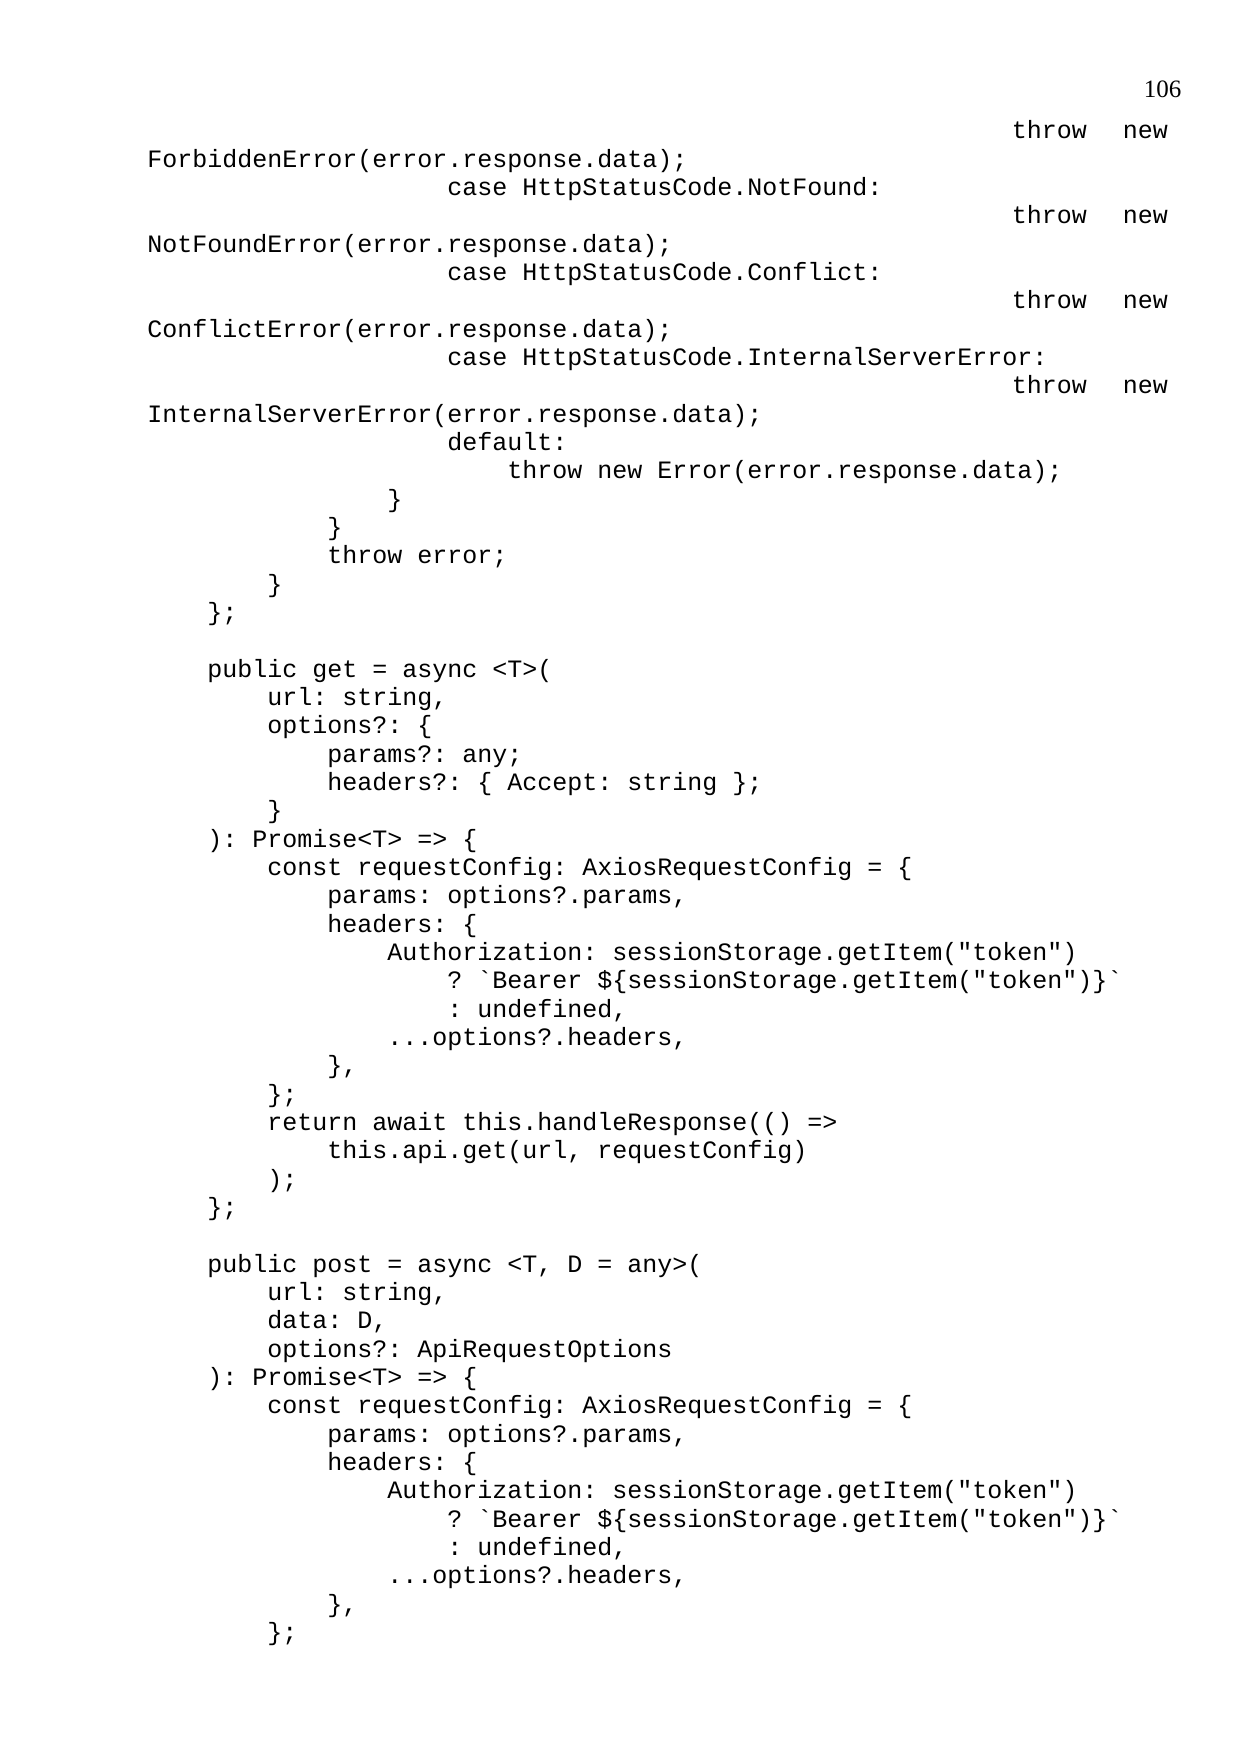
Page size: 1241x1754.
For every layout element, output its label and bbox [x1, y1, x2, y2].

table_header [136, 118, 1180, 1648]
